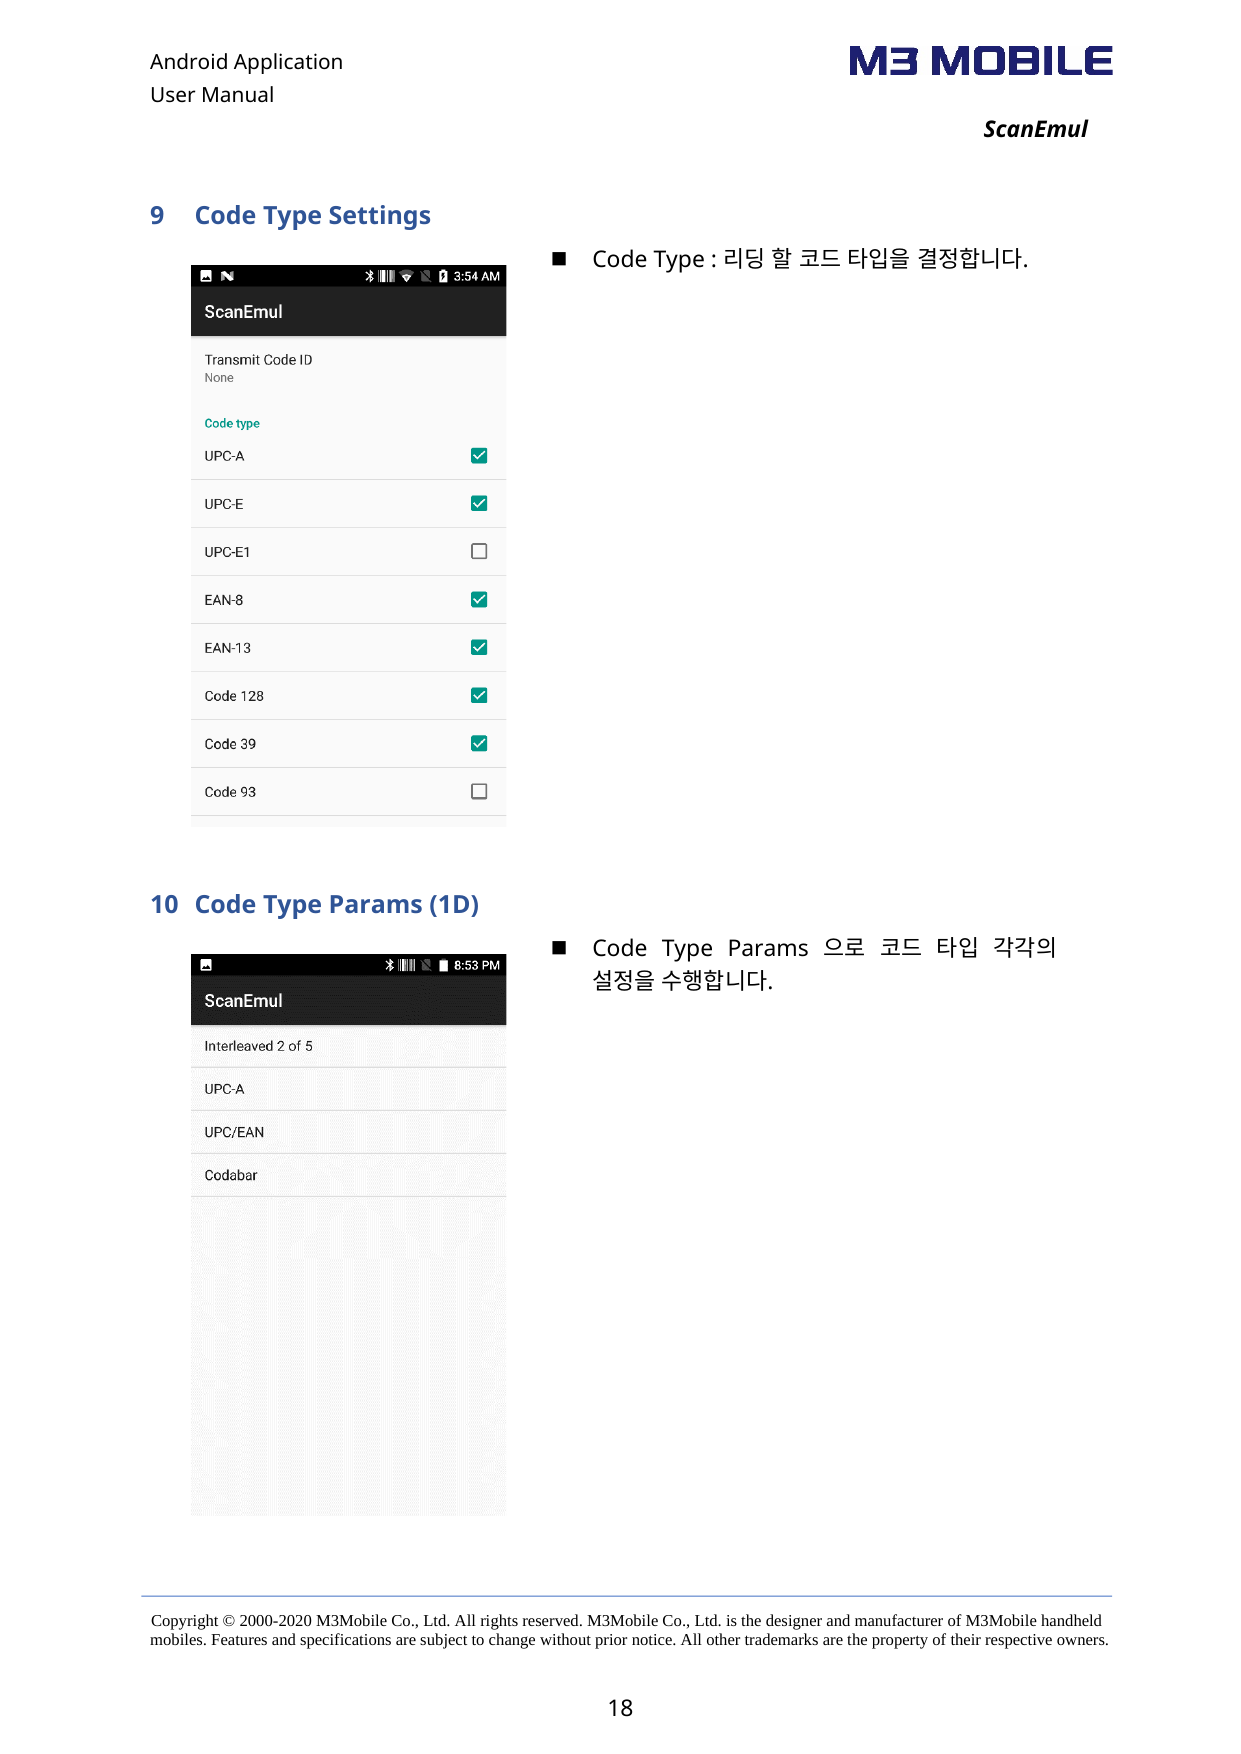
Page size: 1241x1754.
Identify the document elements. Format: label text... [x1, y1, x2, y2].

table_header Code Type Params 으로 코드 타입 각각의 설정을 수행합니다. [536, 930, 1068, 1519]
subtitle Code Type Params (1D) [150, 887, 1090, 921]
picture [191, 954, 507, 1516]
table_header Code Type : 리딩 할 코드 타입을 결정합니다. [536, 241, 1068, 830]
table_header [161, 241, 536, 830]
picture [191, 265, 507, 827]
picture [850, 46, 1113, 75]
subtitle Code Type Settings [150, 198, 1090, 232]
table_header [161, 930, 536, 1519]
